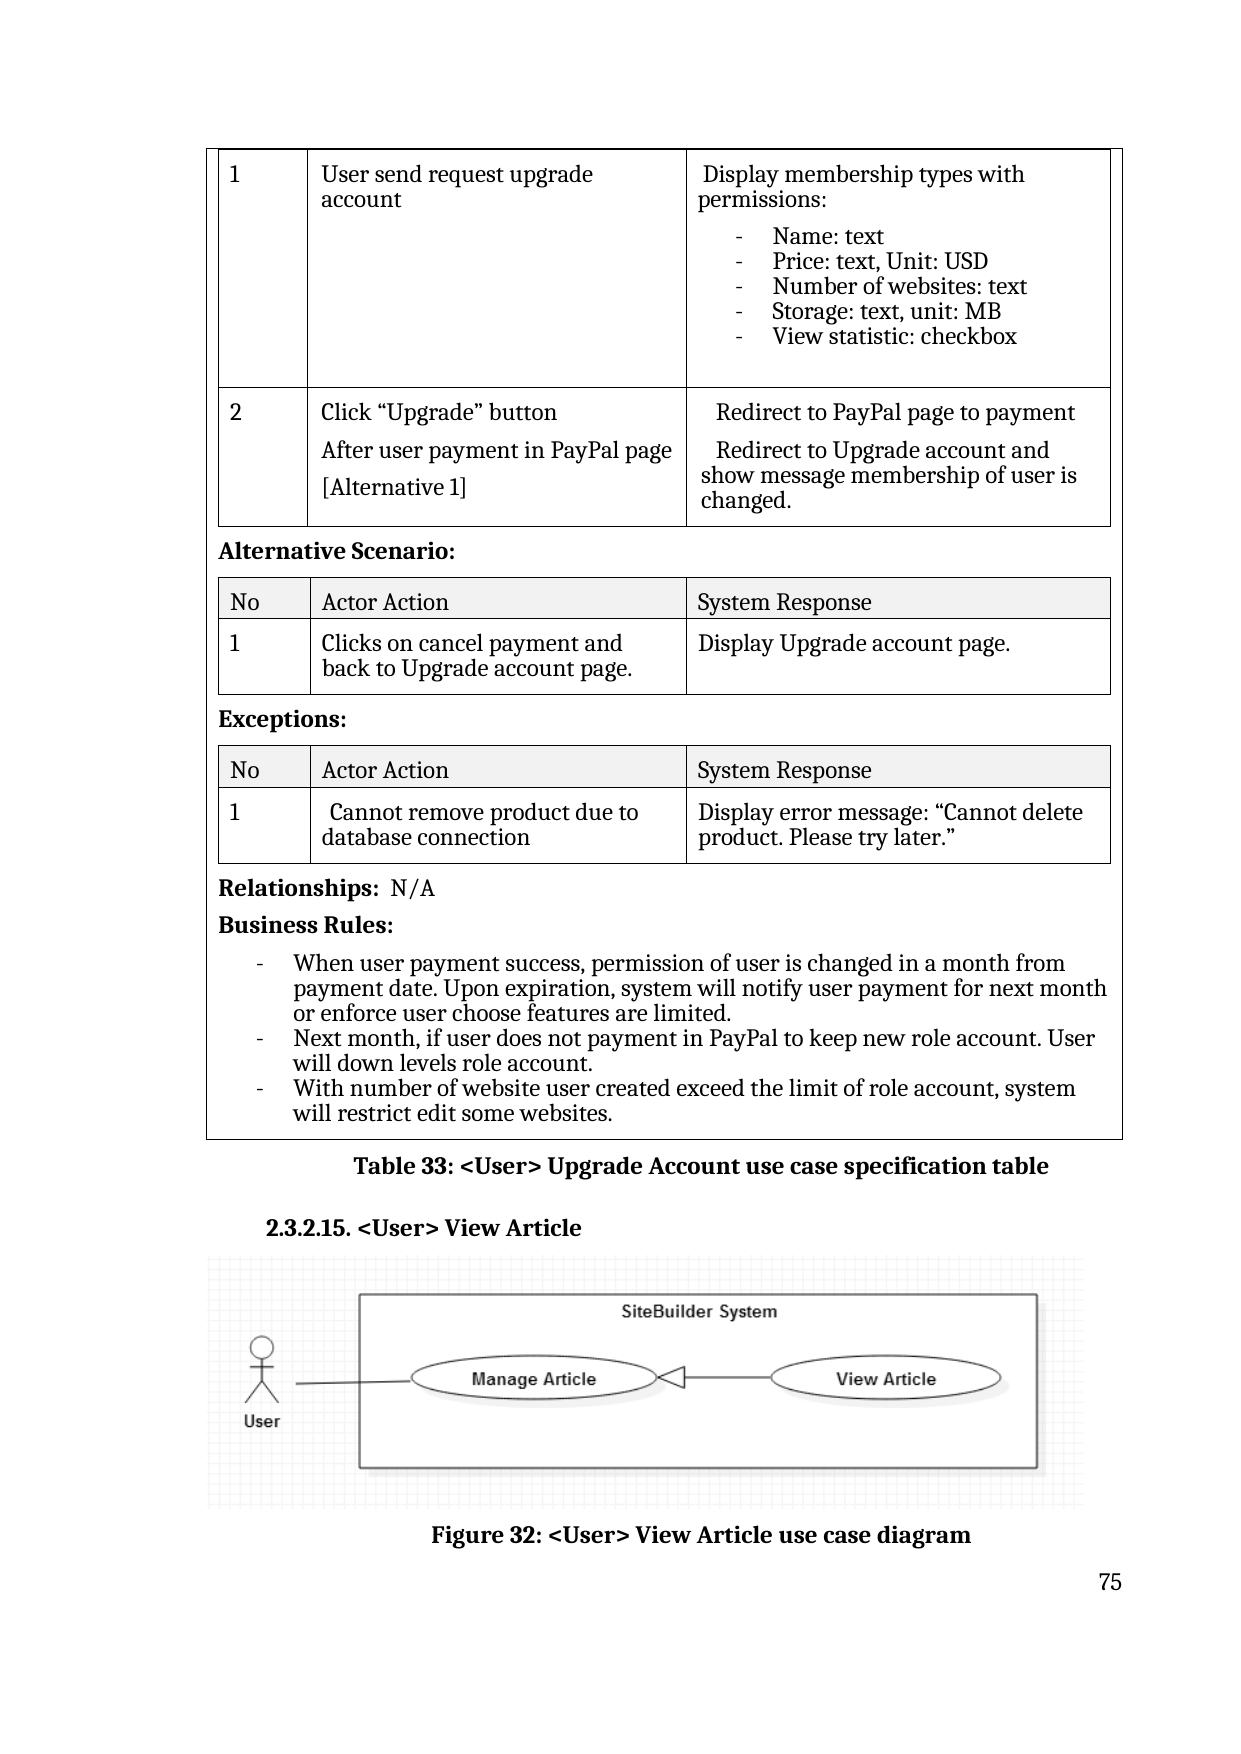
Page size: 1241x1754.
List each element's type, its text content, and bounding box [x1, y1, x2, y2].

subtitle <User> View Article [266, 1214, 1122, 1243]
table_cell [207, 149, 1122, 1139]
picture [206, 1255, 1084, 1509]
text Table 33: <User> Upgrade Account use case specification table [281, 1152, 1122, 1181]
text Figure 32: <User> View Article use case diagram [281, 1521, 1122, 1550]
